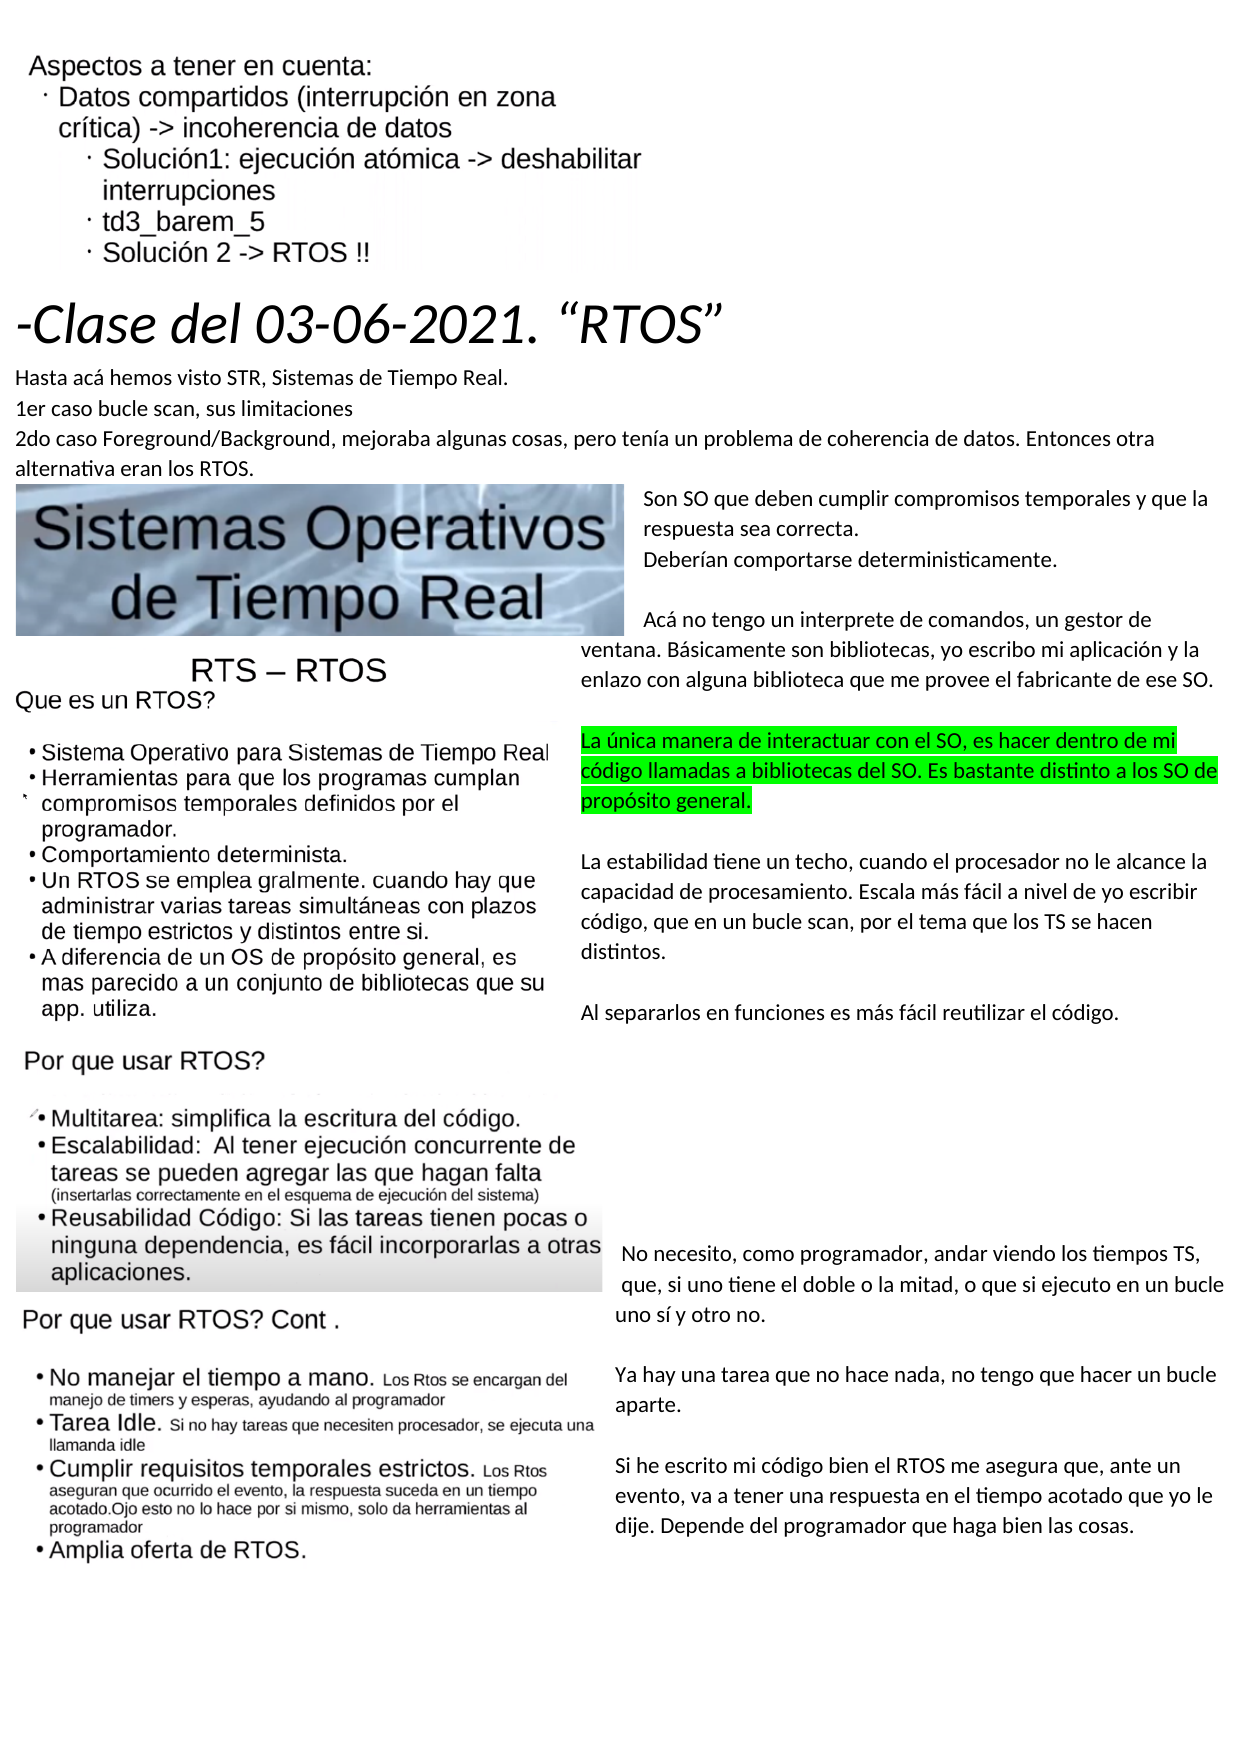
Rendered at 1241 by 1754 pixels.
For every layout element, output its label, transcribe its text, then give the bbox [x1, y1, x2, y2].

text Son SO que deben cumplir compromisos temporales y que la respuesta sea correcta. [624, 484, 1226, 543]
picture [14, 484, 624, 635]
text La única manera de interactuar con el SO, es hacer dentro de mi código llamadas a bibliotecas del SO. Es bastante distinto a los SO de propósito general. [562, 726, 1226, 814]
picture [14, 647, 562, 1038]
text Ya hay una tarea que no hace nada, no tengo que hacer un bucle aparte. [596, 1360, 1226, 1419]
picture [14, 45, 646, 280]
text 1er caso bucle scan, sus limitaciones [15, 394, 1226, 422]
picture [14, 1301, 596, 1571]
text Hasta acá hemos visto STR, Sistemas de Tiempo Real. [15, 363, 1226, 392]
text -Clase del 03-06-2021. “RTOS” [15, 287, 1226, 358]
text Al separarlos en funciones es más fácil reutilizar el código. [562, 998, 1226, 1026]
text Acá no tengo un interprete de comandos, un gestor de ventana. Básicamente son bibliotecas, yo escribo mi aplicación y la enlazo con alguna biblioteca que me provee el fabricante de ese SO. [15, 605, 1226, 694]
text No necesito, como programador, andar viendo los tiempos TS, que, si uno tiene el doble o la mitad, o que si ejecuto en un bucle uno sí y otro no. [15, 1239, 1226, 1328]
text Deberían comportarse deterministicamente. [624, 545, 1226, 573]
text La estabilidad tiene un techo, cuando el procesador no le alcance la capacidad de procesamiento. Escala más fácil a nivel de yo escribir código, que en un bucle scan, por el tema que los TS se hacen distintos. [562, 847, 1226, 966]
text 2do caso Foreground/Background, mejoraba algunas cosas, pero tenía un problema de coherencia de datos. Entonces otra alternativa eran los RTOS. [15, 424, 1226, 482]
text Si he escrito mi código bien el RTOS me asegura que, ante un evento, va a tener una respuesta en el tiempo acotado que yo le dije. Depende del programador que haga bien las cosas. [596, 1451, 1226, 1539]
picture [14, 1044, 602, 1291]
